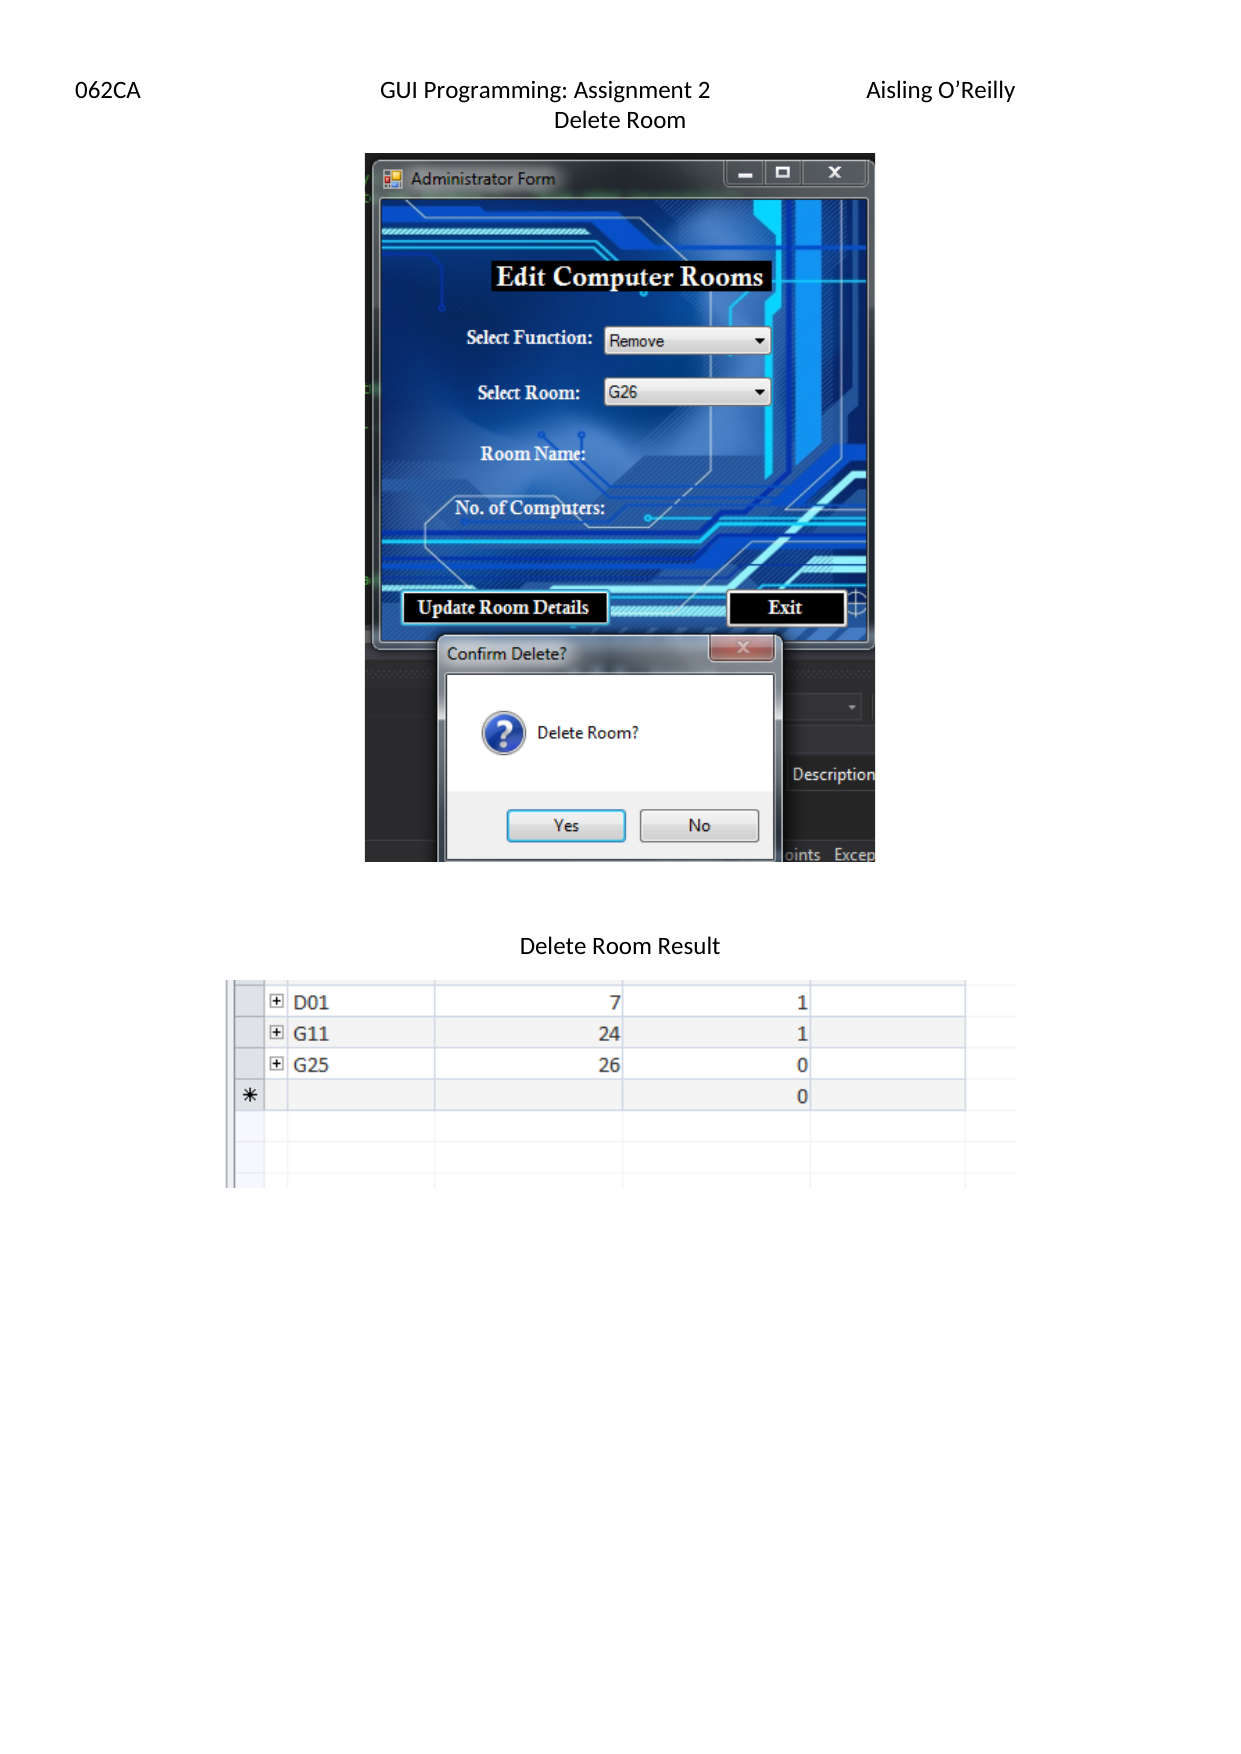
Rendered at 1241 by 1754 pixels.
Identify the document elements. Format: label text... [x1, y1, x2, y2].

text Delete Room Result [75, 931, 1165, 961]
picture [364, 153, 876, 862]
text Delete Room [75, 104, 1165, 135]
picture [223, 980, 1018, 1188]
